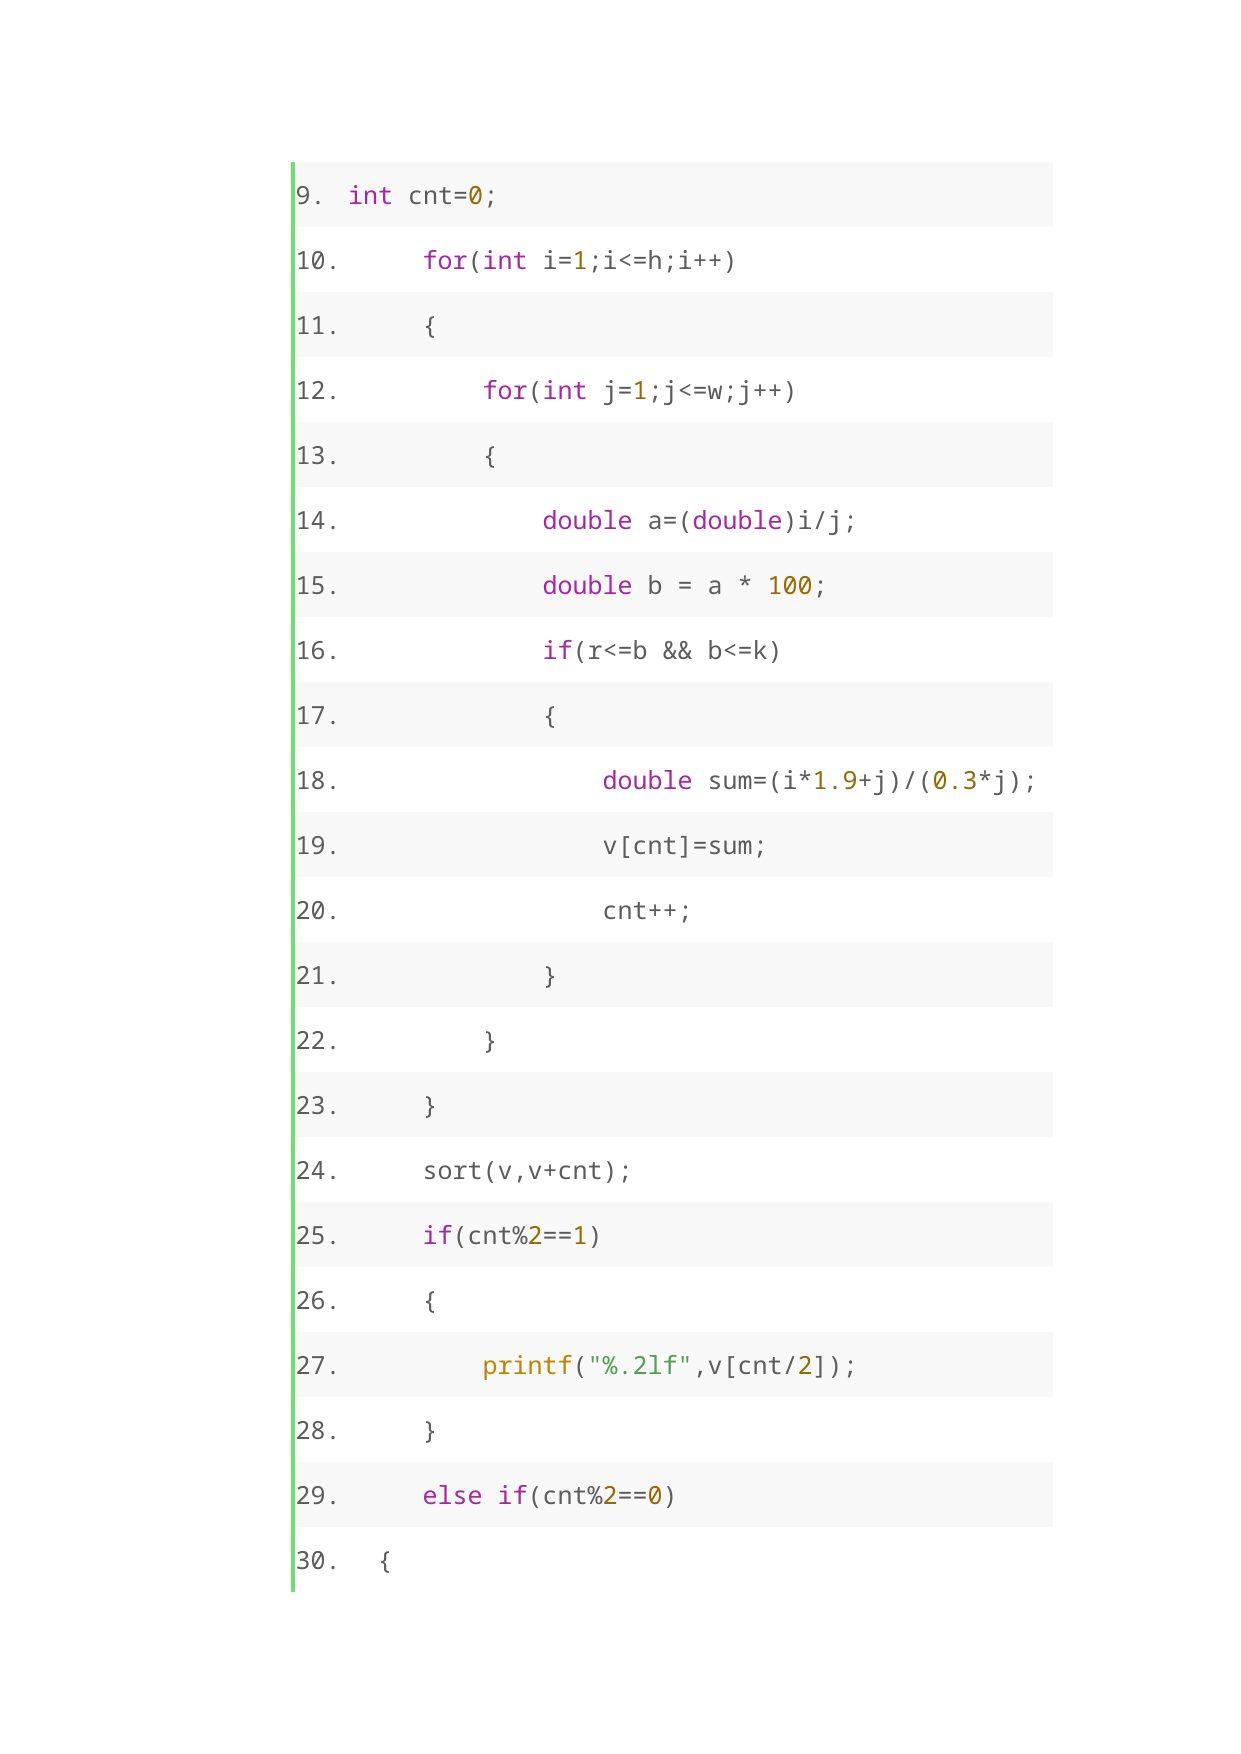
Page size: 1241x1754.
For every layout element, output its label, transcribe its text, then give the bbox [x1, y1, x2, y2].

list int cnt=0; [295, 162, 1053, 227]
list } [295, 942, 1053, 1007]
list for(int j=1;j<=w;j++) [295, 357, 1053, 422]
list { [295, 422, 1053, 487]
list else if(cnt%2==0) [295, 1462, 1053, 1527]
list if(r<=b && b<=k) [295, 617, 1053, 682]
list printf("%.2lf",v[cnt/2]); [295, 1332, 1053, 1397]
list } [295, 1007, 1053, 1072]
list } [295, 1397, 1053, 1462]
list { [295, 1267, 1053, 1332]
list sort(v,v+cnt); [295, 1137, 1053, 1202]
list double a=(double)i/j; [295, 487, 1053, 552]
list double b = a * 100; [295, 552, 1053, 617]
list if(cnt%2==1) [295, 1202, 1053, 1267]
list cnt++; [295, 877, 1053, 942]
list { [295, 1527, 1053, 1592]
list { [295, 682, 1053, 747]
list } [295, 1072, 1053, 1137]
list { [295, 292, 1053, 357]
list double sum=(i*1.9+j)/(0.3*j); [295, 747, 1053, 812]
list for(int i=1;i<=h;i++) [295, 227, 1053, 292]
list v[cnt]=sum; [295, 812, 1053, 877]
